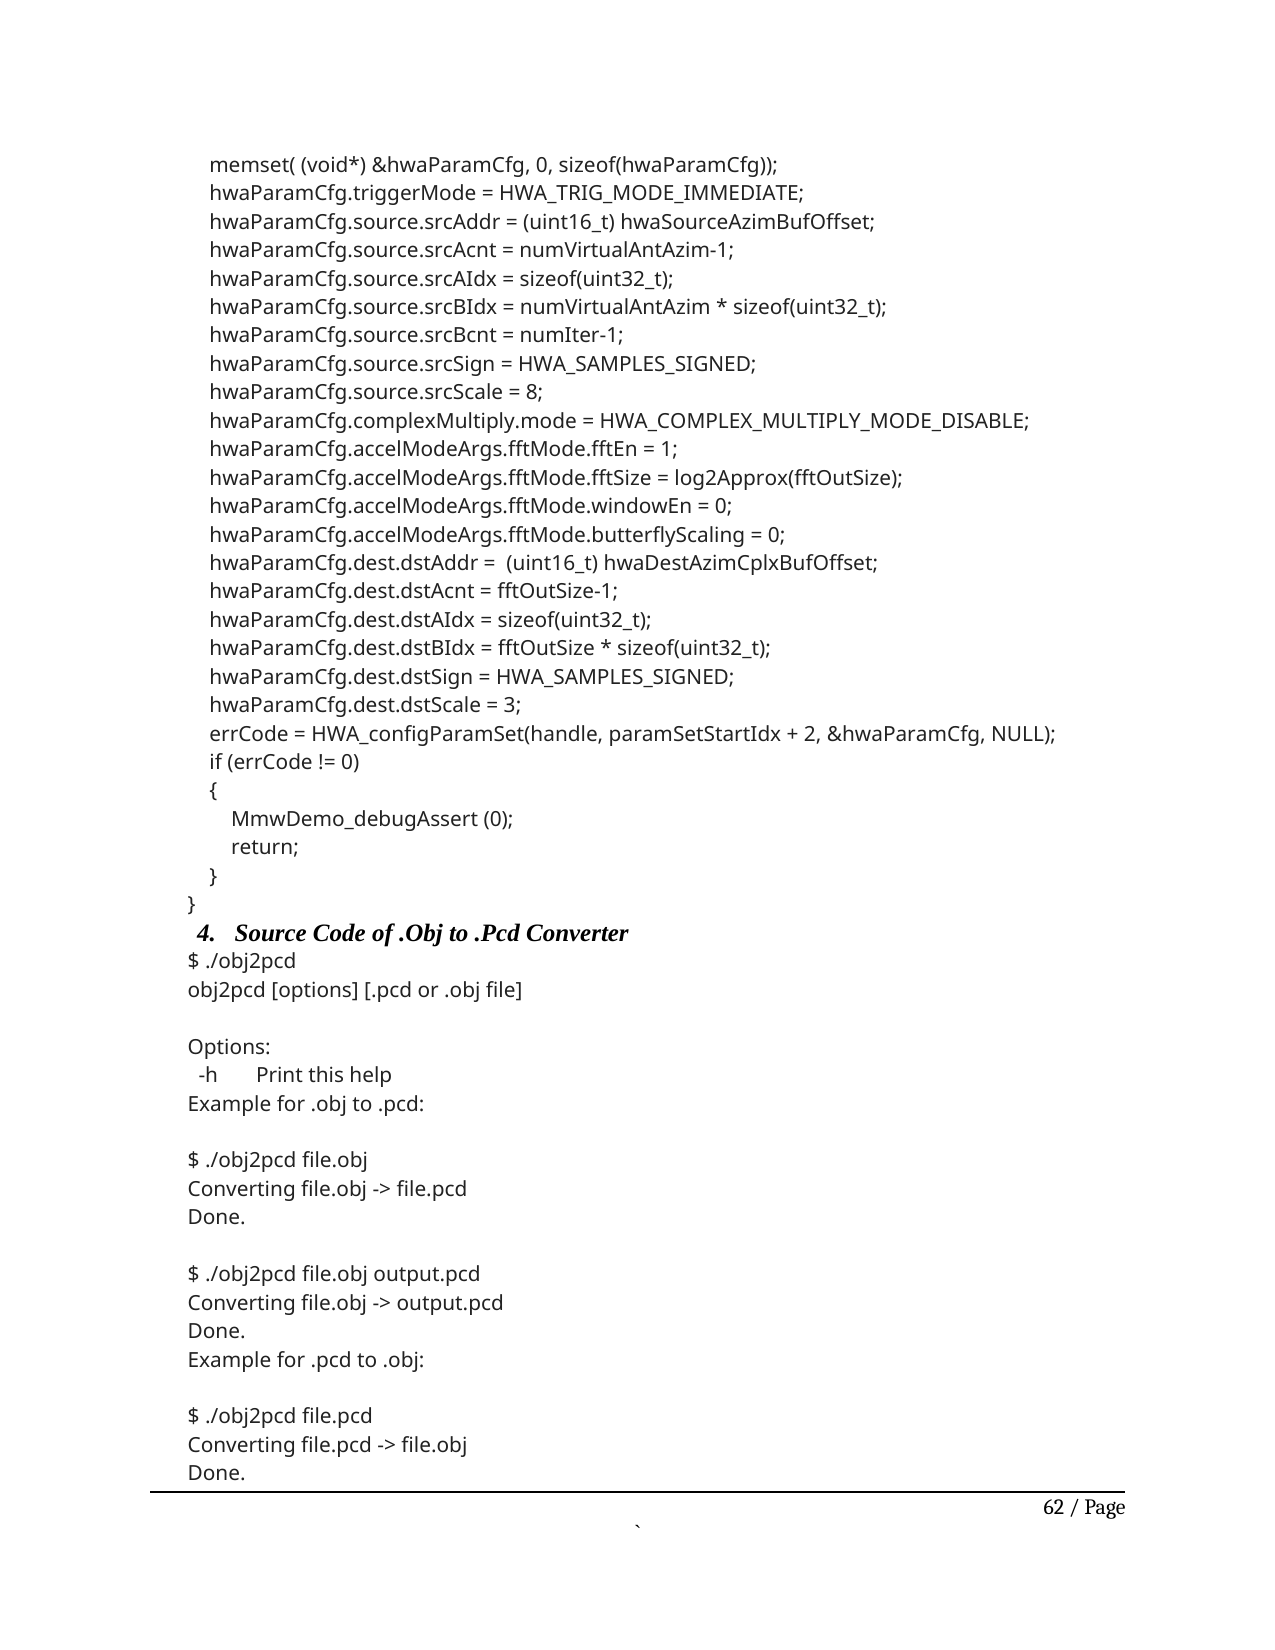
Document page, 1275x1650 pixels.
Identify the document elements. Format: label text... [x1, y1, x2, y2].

text hwaParamCfg.source.srcAddr = (uint16_t) hwaSourceAzimBufOffset; [150, 207, 1125, 235]
text if (errCode != 0) [150, 747, 1125, 776]
text return; [150, 832, 1125, 861]
text Options: [150, 1032, 1125, 1060]
text hwaParamCfg.accelModeArgs.fftMode.butterflyScaling = 0; [150, 520, 1125, 548]
text MmwDemo_debugAssert (0); [150, 804, 1125, 832]
text hwaParamCfg.dest.dstSign = HWA_SAMPLES_SIGNED; [150, 662, 1125, 690]
text Done. [150, 1458, 1125, 1487]
text hwaParamCfg.dest.dstAIdx = sizeof(uint32_t); [150, 605, 1125, 633]
text hwaParamCfg.triggerMode = HWA_TRIG_MODE_IMMEDIATE; [150, 178, 1125, 207]
text hwaParamCfg.dest.dstScale = 3; [150, 690, 1125, 719]
text hwaParamCfg.source.srcSign = HWA_SAMPLES_SIGNED; [150, 349, 1125, 377]
text $ ./obj2pcd file.pcd [150, 1402, 1125, 1430]
text obj2pcd [options] [.pcd or .obj file] [150, 975, 1125, 1003]
text hwaParamCfg.source.srcBIdx = numVirtualAntAzim * sizeof(uint32_t); [150, 292, 1125, 321]
text } [150, 861, 1125, 889]
text hwaParamCfg.dest.dstAcnt = fftOutSize-1; [150, 577, 1125, 605]
text $ ./obj2pcd file.obj output.pcd [150, 1259, 1125, 1288]
text hwaParamCfg.source.srcAcnt = numVirtualAntAzim-1; [150, 235, 1125, 264]
text hwaParamCfg.dest.dstAddr = (uint16_t) hwaDestAzimCplxBufOffset; [150, 548, 1125, 577]
text hwaParamCfg.dest.dstBIdx = fftOutSize * sizeof(uint32_t); [150, 633, 1125, 662]
text hwaParamCfg.source.srcBcnt = numIter-1; [150, 321, 1125, 349]
text { [150, 776, 1125, 804]
text Done. [150, 1202, 1125, 1231]
text hwaParamCfg.accelModeArgs.fftMode.windowEn = 0; [150, 491, 1125, 520]
text } [150, 889, 1125, 918]
text Example for .obj to .pcd: [150, 1089, 1125, 1117]
text Done. [150, 1316, 1125, 1345]
text memset( (void*) &hwaParamCfg, 0, sizeof(hwaParamCfg)); [150, 150, 1125, 178]
text Example for .pcd to .obj: [150, 1345, 1125, 1373]
text $ ./obj2pcd [150, 947, 1125, 975]
text hwaParamCfg.complexMultiply.mode = HWA_COMPLEX_MULTIPLY_MODE_DISABLE; [150, 406, 1125, 434]
text hwaParamCfg.accelModeArgs.fftMode.fftSize = log2Approx(fftOutSize); [150, 463, 1125, 491]
list Source Code of .Obj to .Pcd Converter [197, 918, 1125, 947]
text errCode = HWA_configParamSet(handle, paramSetStartIdx + 2, &hwaParamCfg, NULL); [150, 719, 1125, 747]
text $ ./obj2pcd file.obj [150, 1146, 1125, 1174]
text Converting file.obj -> output.pcd [150, 1288, 1125, 1316]
text hwaParamCfg.source.srcAIdx = sizeof(uint32_t); [150, 264, 1125, 292]
text Converting file.pcd -> file.obj [150, 1430, 1125, 1458]
text Converting file.obj -> file.pcd [150, 1174, 1125, 1202]
text -h Print this help [150, 1060, 1125, 1089]
text hwaParamCfg.source.srcScale = 8; [150, 377, 1125, 406]
text hwaParamCfg.accelModeArgs.fftMode.fftEn = 1; [150, 434, 1125, 463]
